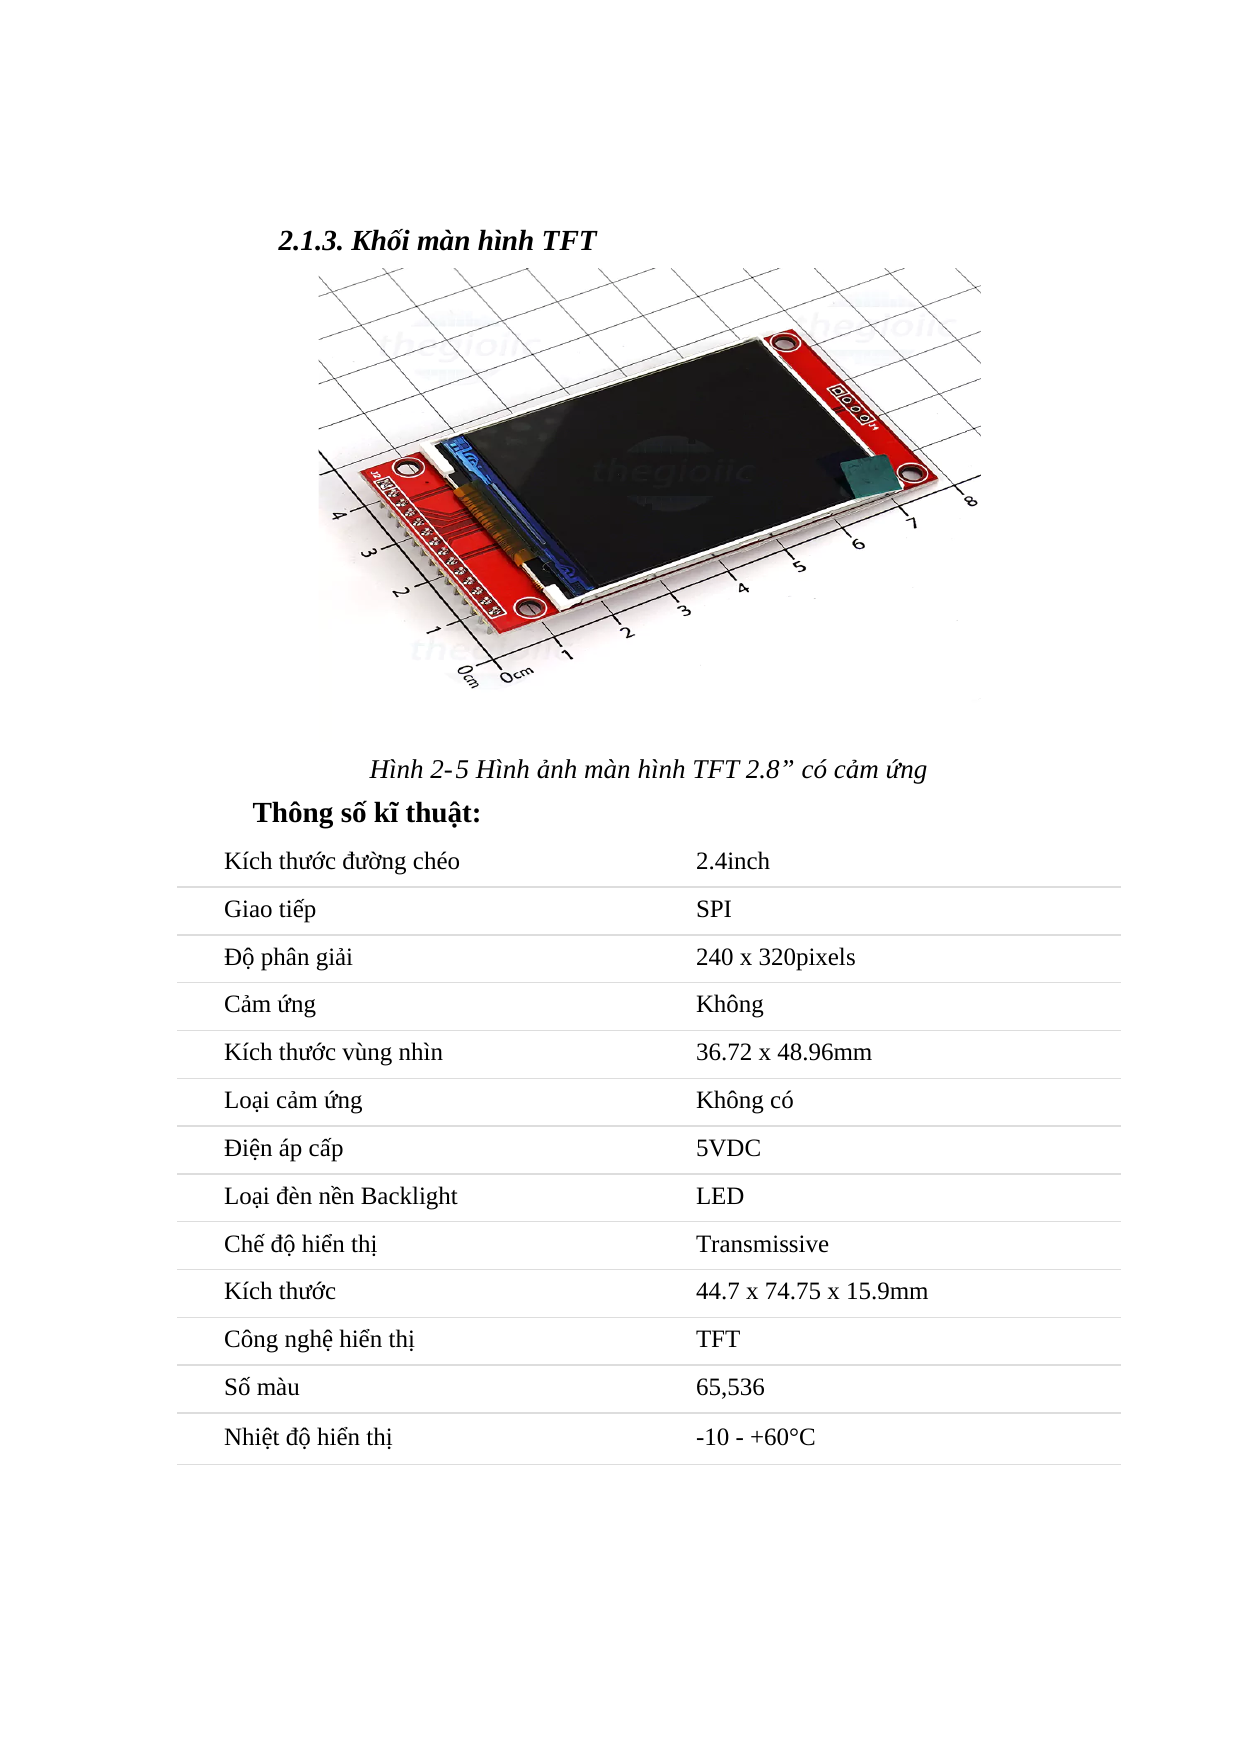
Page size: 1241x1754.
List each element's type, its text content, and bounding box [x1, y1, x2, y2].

table_cell Cảm ứng [177, 983, 649, 1029]
table_header 2.4inch [649, 840, 1121, 886]
table_cell Loại đèn nền Backlight [177, 1175, 649, 1221]
table_cell Kích thước [177, 1270, 649, 1316]
table_cell Độ phân giải [177, 936, 649, 982]
table_cell Không có [649, 1079, 1121, 1125]
table_cell 240 x 320pixels [649, 936, 1121, 982]
table_cell 36.72 x 48.96mm [649, 1031, 1121, 1077]
subtitle Khối màn hình TFT [243, 223, 1122, 257]
table_cell Giao tiếp [177, 888, 649, 934]
table_header Kích thước đường chéo [177, 840, 649, 886]
table_cell 65,536 [649, 1366, 1121, 1412]
table_cell Số màu [177, 1366, 649, 1412]
table_cell Transmissive [649, 1222, 1121, 1269]
table_cell Chế độ hiển thị [177, 1222, 649, 1269]
table_cell Điện áp cấp [177, 1127, 649, 1173]
table_cell Loại cảm ứng [177, 1079, 649, 1125]
table_cell -10 - +60°C [649, 1414, 1121, 1464]
table_cell Nhiệt độ hiển thị [177, 1414, 649, 1464]
table_cell 44.7 x 74.75 x 15.9mm [649, 1270, 1121, 1316]
text Thông số kĩ thuật: [177, 795, 1122, 829]
table_cell SPI [649, 888, 1121, 934]
table_cell Không [649, 983, 1121, 1029]
table_cell Công nghệ hiển thị [177, 1318, 649, 1364]
table_cell TFT [649, 1318, 1121, 1364]
table_cell 5VDC [649, 1127, 1121, 1173]
picture [318, 268, 981, 742]
table_cell LED [649, 1175, 1121, 1221]
table_cell Kích thước vùng nhìn [177, 1031, 649, 1077]
